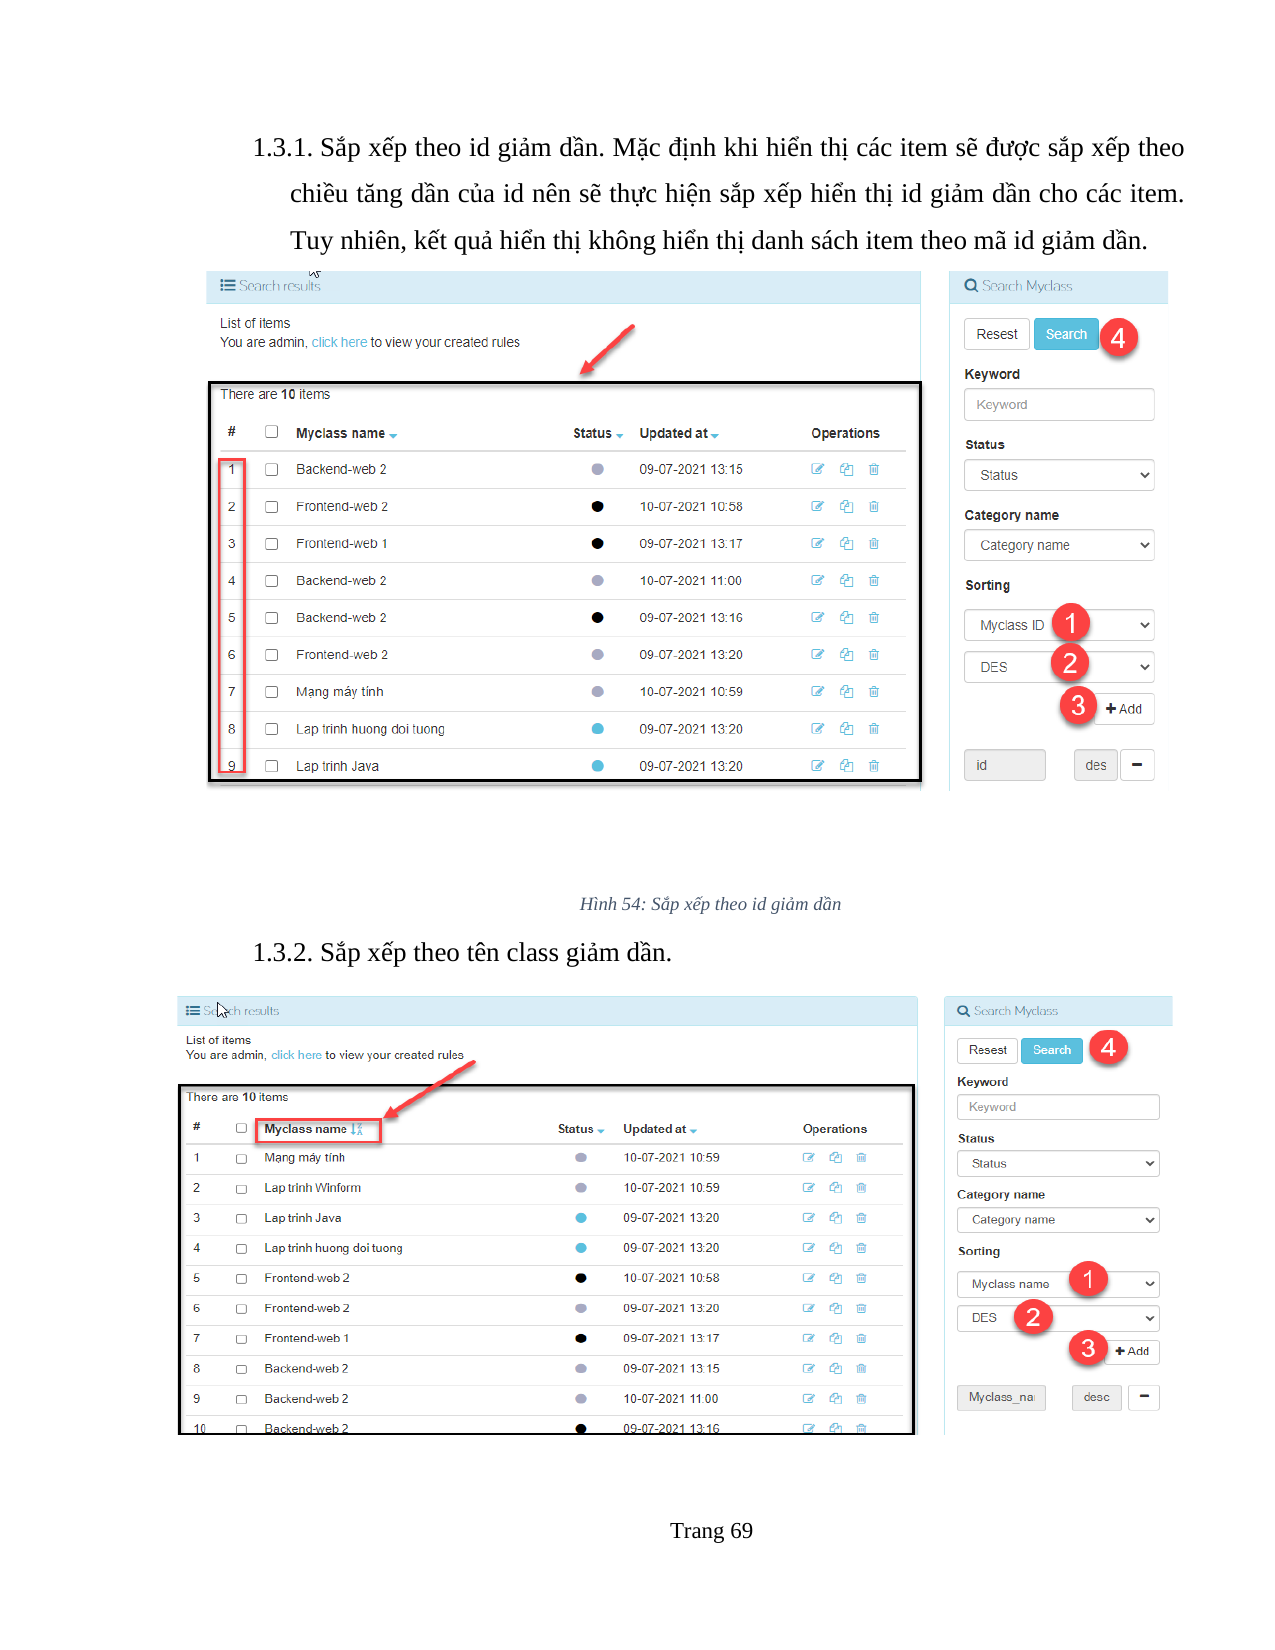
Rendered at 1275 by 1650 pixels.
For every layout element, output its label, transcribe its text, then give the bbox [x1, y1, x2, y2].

text Hình 54: Sắp xếp theo id giảm dần [177, 893, 1186, 915]
picture [177, 994, 1173, 1435]
list Sắp xếp theo tên class giảm dần. [252, 936, 1186, 967]
picture [206, 271, 1169, 791]
list Sắp xếp theo id giảm dần. Mặc định khi hiển thị các item sẽ được sắp xếp theo chiều tăng dần của id nên sẽ thực hiện sắp xếp hiển thị id giảm dần cho các item. Tuy nhiên, kết quả hiển thị không hiển thị danh sách item theo mã id giảm dần. [252, 131, 1186, 255]
